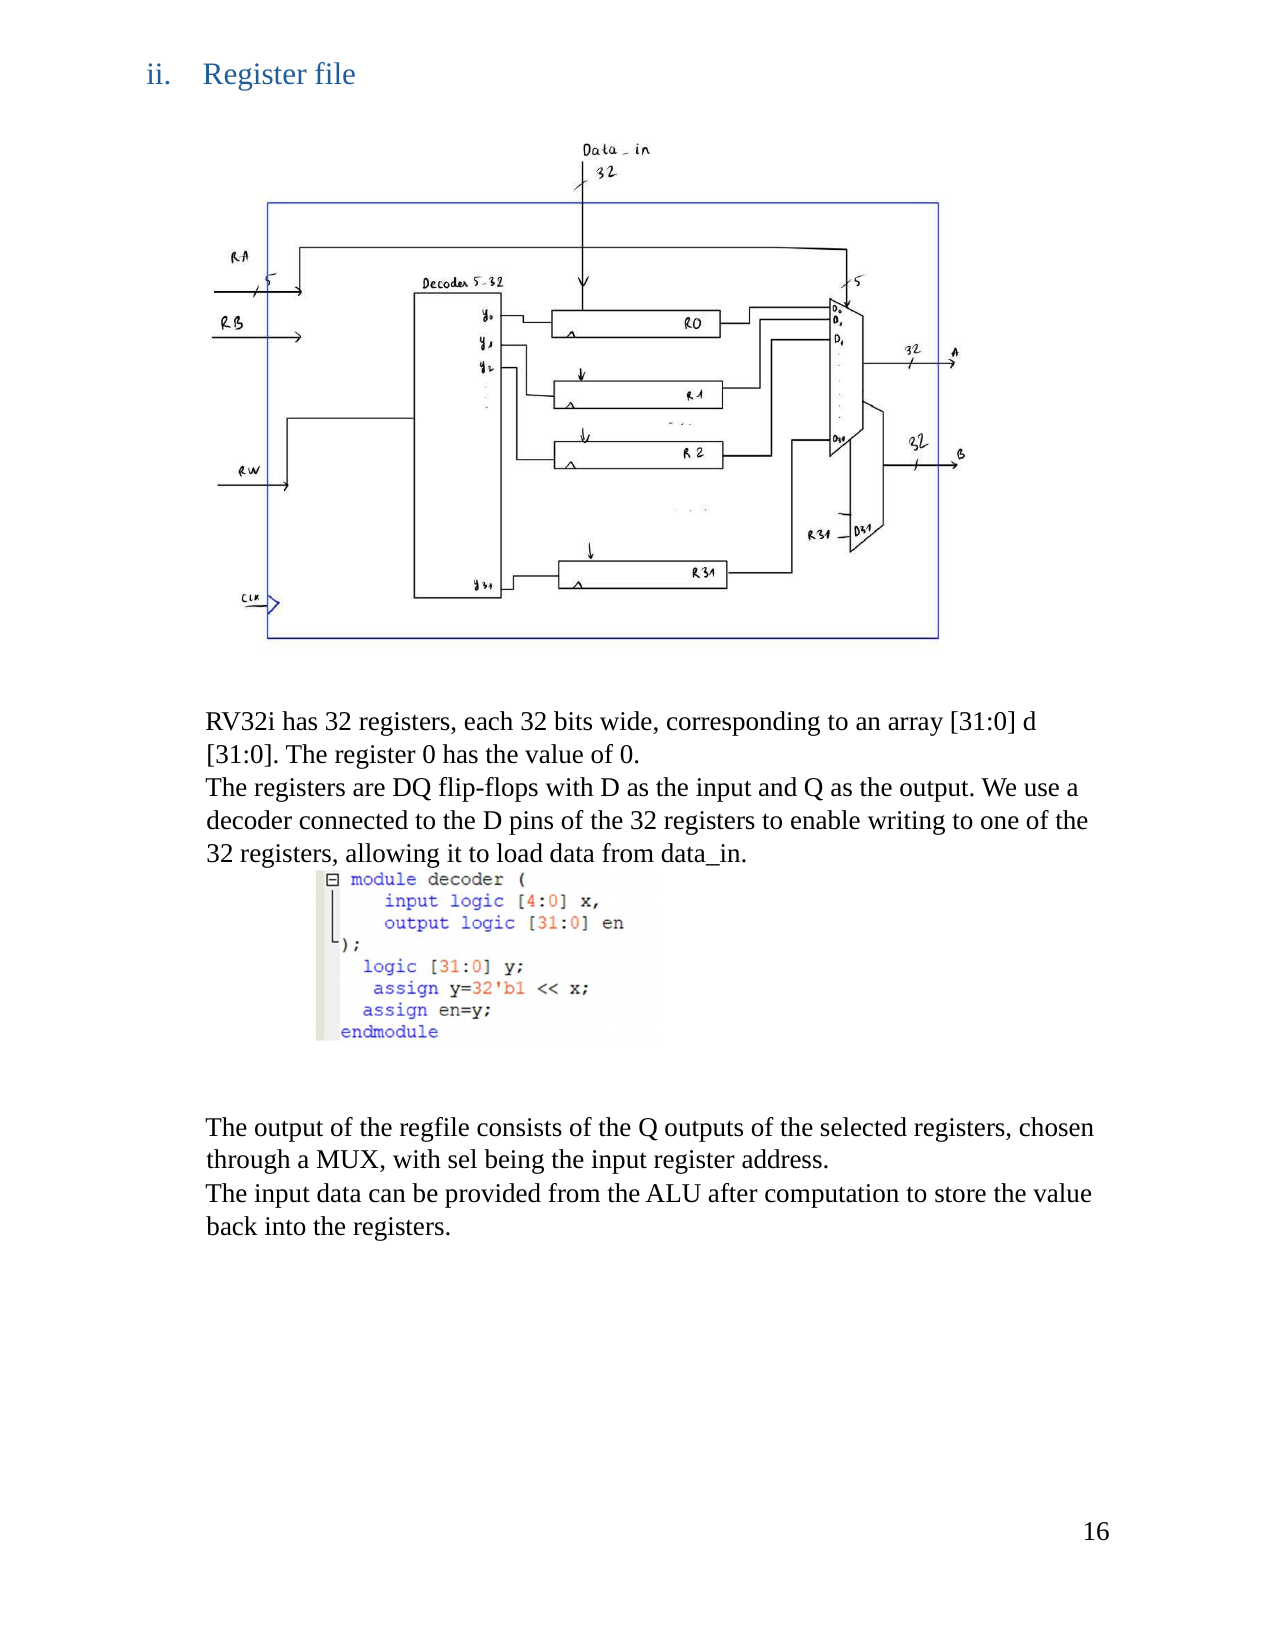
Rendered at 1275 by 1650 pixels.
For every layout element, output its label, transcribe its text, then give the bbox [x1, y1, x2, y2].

text The registers are DQ flip-flops with D as the input and Q as the output. We use a decoder connected to the D pins of the 32 registers to enable writing to one of the 32 registers, allowing it to load data from data_in. [205, 771, 1109, 868]
picture [172, 93, 1061, 696]
subtitle ii. Register file [146, 55, 1116, 91]
text The input data can be provided from the ALU after computation to store the value back into the registers. [205, 1177, 1109, 1241]
text RV32i has 32 registers, each 32 bits wide, corresponding to an array [31:0] d [31:0]. The register 0 has the value of 0. [205, 705, 1109, 769]
picture [315, 870, 658, 1041]
text The output of the regfile consists of the Q outputs of the selected registers, chosen through a MUX, with sel being the input register address. [205, 1111, 1109, 1175]
